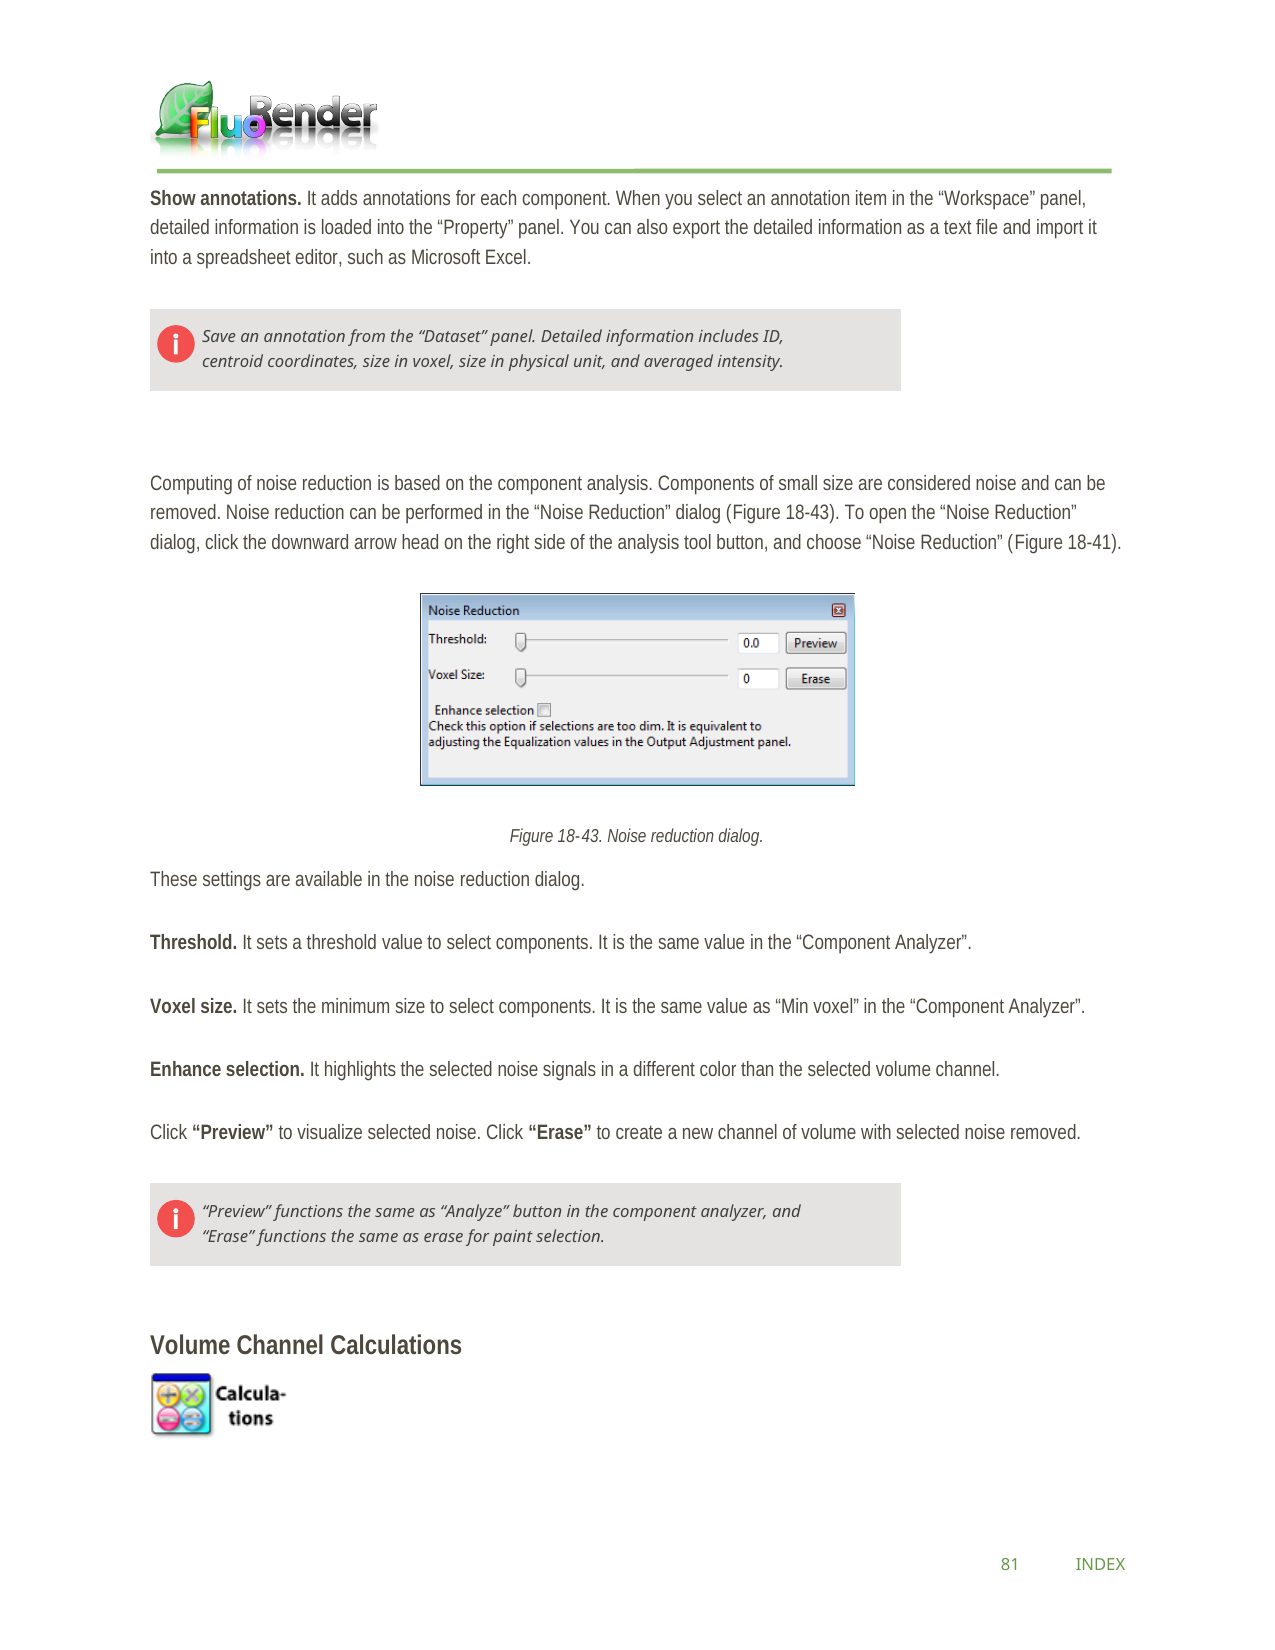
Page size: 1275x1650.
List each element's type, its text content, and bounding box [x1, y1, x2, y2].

text Show annotations. It adds annotations for each component. When you select an annotation item in the “Workspace” panel, detailed information is loaded into the “Property” panel. You can also export the detailed information as a text file and import it into a spreadsheet editor, such as Microsoft Excel. [150, 185, 1125, 269]
text Enhance selection. It highlights the selected noise signals in a different color than the selected volume channel. [150, 1057, 1125, 1081]
text Threshold. It sets a threshold value to select components. It is the same value in the “Component Analyzer”. [150, 930, 1125, 954]
subtitle Volume Channel Calculations [150, 1329, 1125, 1360]
picture [150, 75, 379, 162]
table_header Save an annotation from the “Dataset” panel. Detailed information includes ID, centroid coordinates, size in voxel, size in physical unit, and averaged intensity. [202, 309, 901, 391]
table_header [150, 1183, 202, 1266]
picture [150, 1372, 291, 1439]
text These settings are available in the noise reduction dialog. [150, 867, 1125, 891]
table_header “Preview” functions the same as “Analyze” button in the component analyzer, and “Erase” functions the same as erase for paint selection. [202, 1183, 901, 1266]
text Voxel size. It sets the minimum size to select components. It is the same value as “Min voxel” in the “Component Analyzer”. [150, 993, 1125, 1017]
text Click “Preview” to visualize selected noise. Click “Erase” to create a new channel of volume with selected noise removed. [150, 1120, 1125, 1144]
table_header [150, 309, 202, 391]
picture [420, 593, 855, 786]
